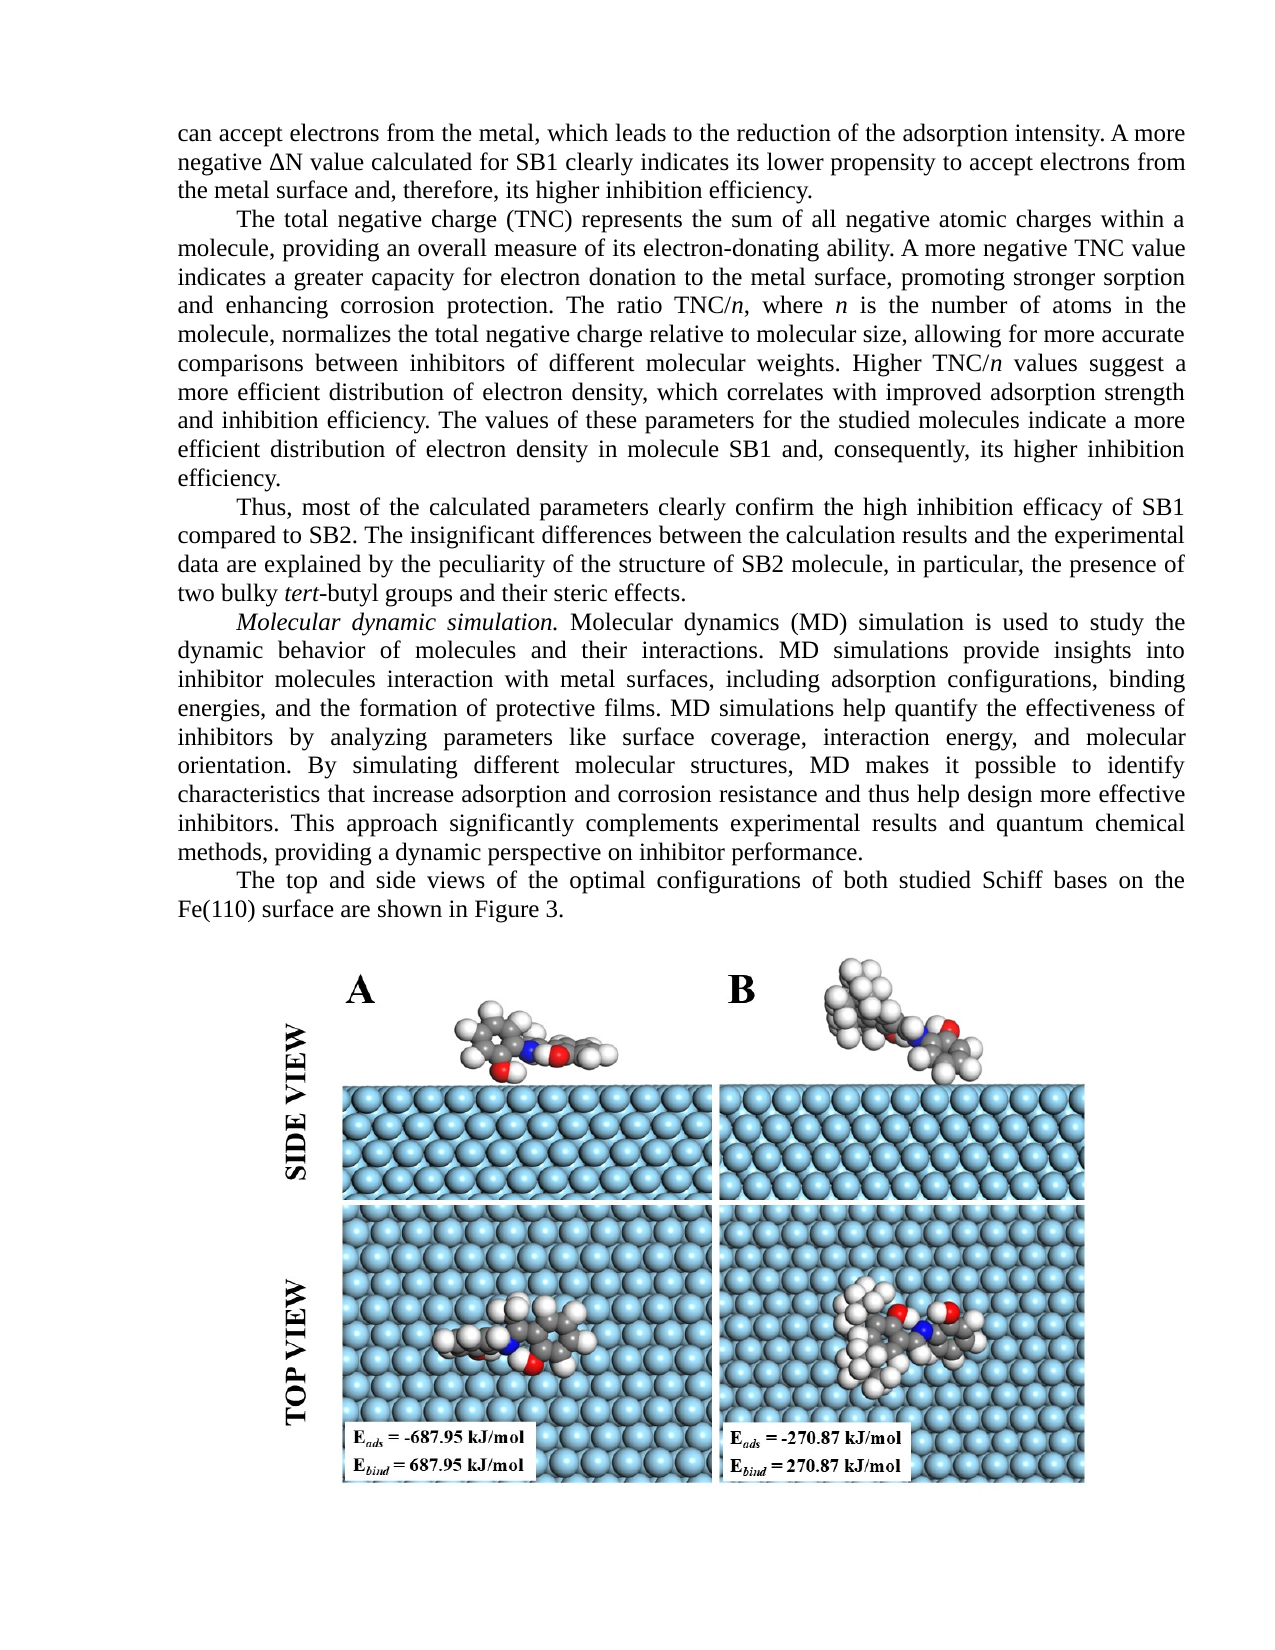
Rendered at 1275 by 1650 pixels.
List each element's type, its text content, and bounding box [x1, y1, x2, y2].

text Thus, most of the calculated parameters clearly confirm the high inhibition efficacy of SB1 compared to SB2. The insignificant differences between the calculation results and the experimental data are explained by the peculiarity of the structure of SB2 molecule, in particular, the presence of two bulky tert-butyl groups and their steric effects. [177, 492, 1186, 607]
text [177, 118, 1186, 204]
text Molecular dynamic simulation. Molecular dynamics (MD) simulation is used to study the dynamic behavior of molecules and their interactions. MD simulations provide insights into inhibitor molecules interaction with metal surfaces, including adsorption configurations, binding energies, and the formation of protective films. MD simulations help quantify the effectiveness of inhibitors by analyzing parameters like surface coverage, interaction energy, and molecular orientation. By simulating different molecular structures, MD makes it possible to identify characteristics that increase adsorption and corrosion resistance and thus help design more effective inhibitors. This approach significantly complements experimental results and quantum chemical methods, providing a dynamic perspective on inhibitor performance. [177, 607, 1186, 866]
text The top and side views of the optimal configurations of both studied Schiff bases on the Fe(110) surface are shown in Figure 3. [177, 866, 1186, 923]
text The total negative charge (TNC) represents the sum of all negative atomic charges within a molecule, providing an overall measure of its electron-donating ability. A more negative TNC value indicates a greater capacity for electron donation to the metal surface, promoting stronger sorption and enhancing corrosion protection. The ratio TNC/n, where n is the number of atoms in the molecule, normalizes the total negative charge relative to molecular size, allowing for more accurate comparisons between inhibitors of different molecular weights. Higher TNC/n values suggest a more efficient distribution of electron density, which correlates with improved adsorption strength and inhibition efficiency. The values of these parameters for the studied molecules indicate a more efficient distribution of electron density in molecule SB1 and, consequently, its higher inhibition efficiency. [177, 204, 1186, 492]
picture [268, 951, 1096, 1495]
